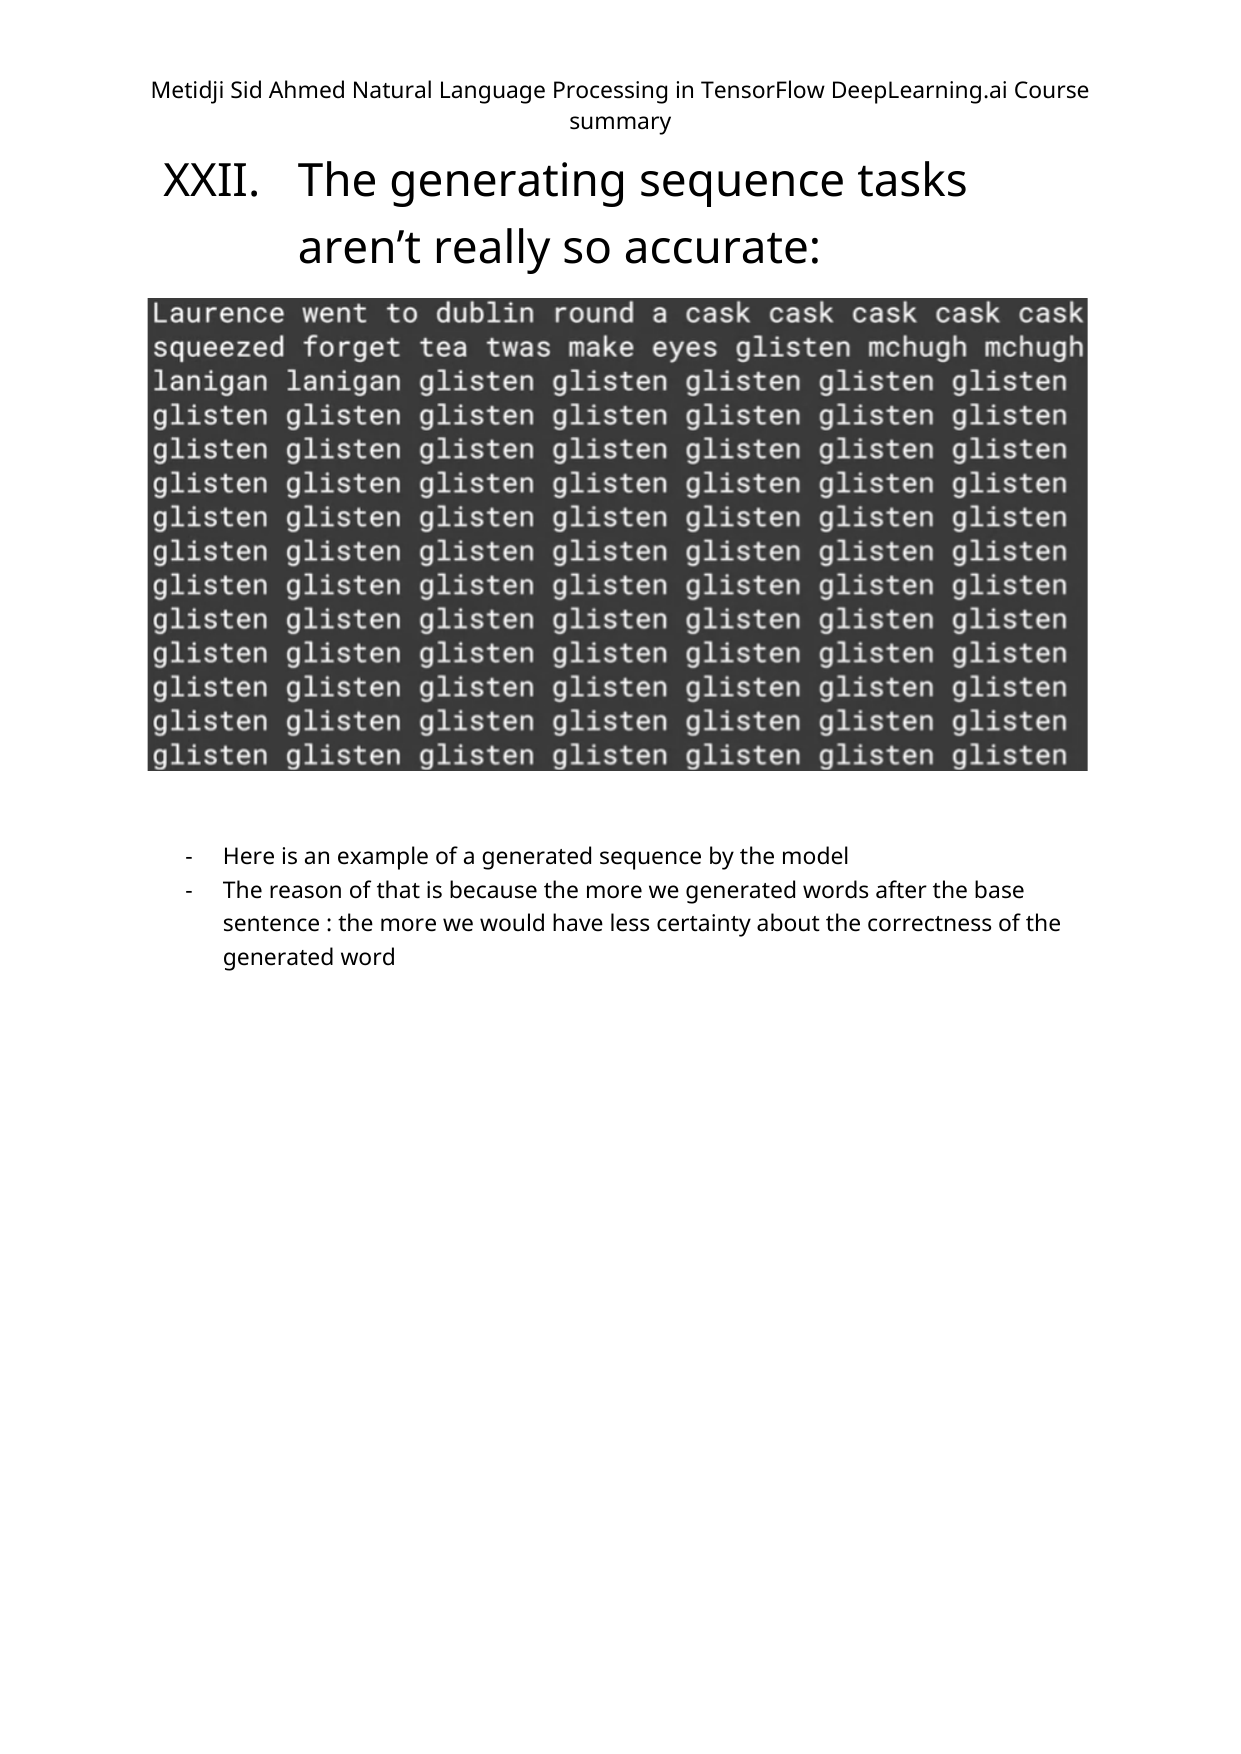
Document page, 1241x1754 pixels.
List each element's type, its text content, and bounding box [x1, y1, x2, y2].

subtitle The generating sequence tasks aren’t really so accurate: [260, 148, 1093, 277]
picture [147, 298, 1088, 771]
list Here is an example of a generated sequence by the model [185, 840, 1093, 871]
list The reason of that is because the more we generated words after the base sentence : the more we would have less certainty about the correctness of the generated word [185, 873, 1093, 972]
